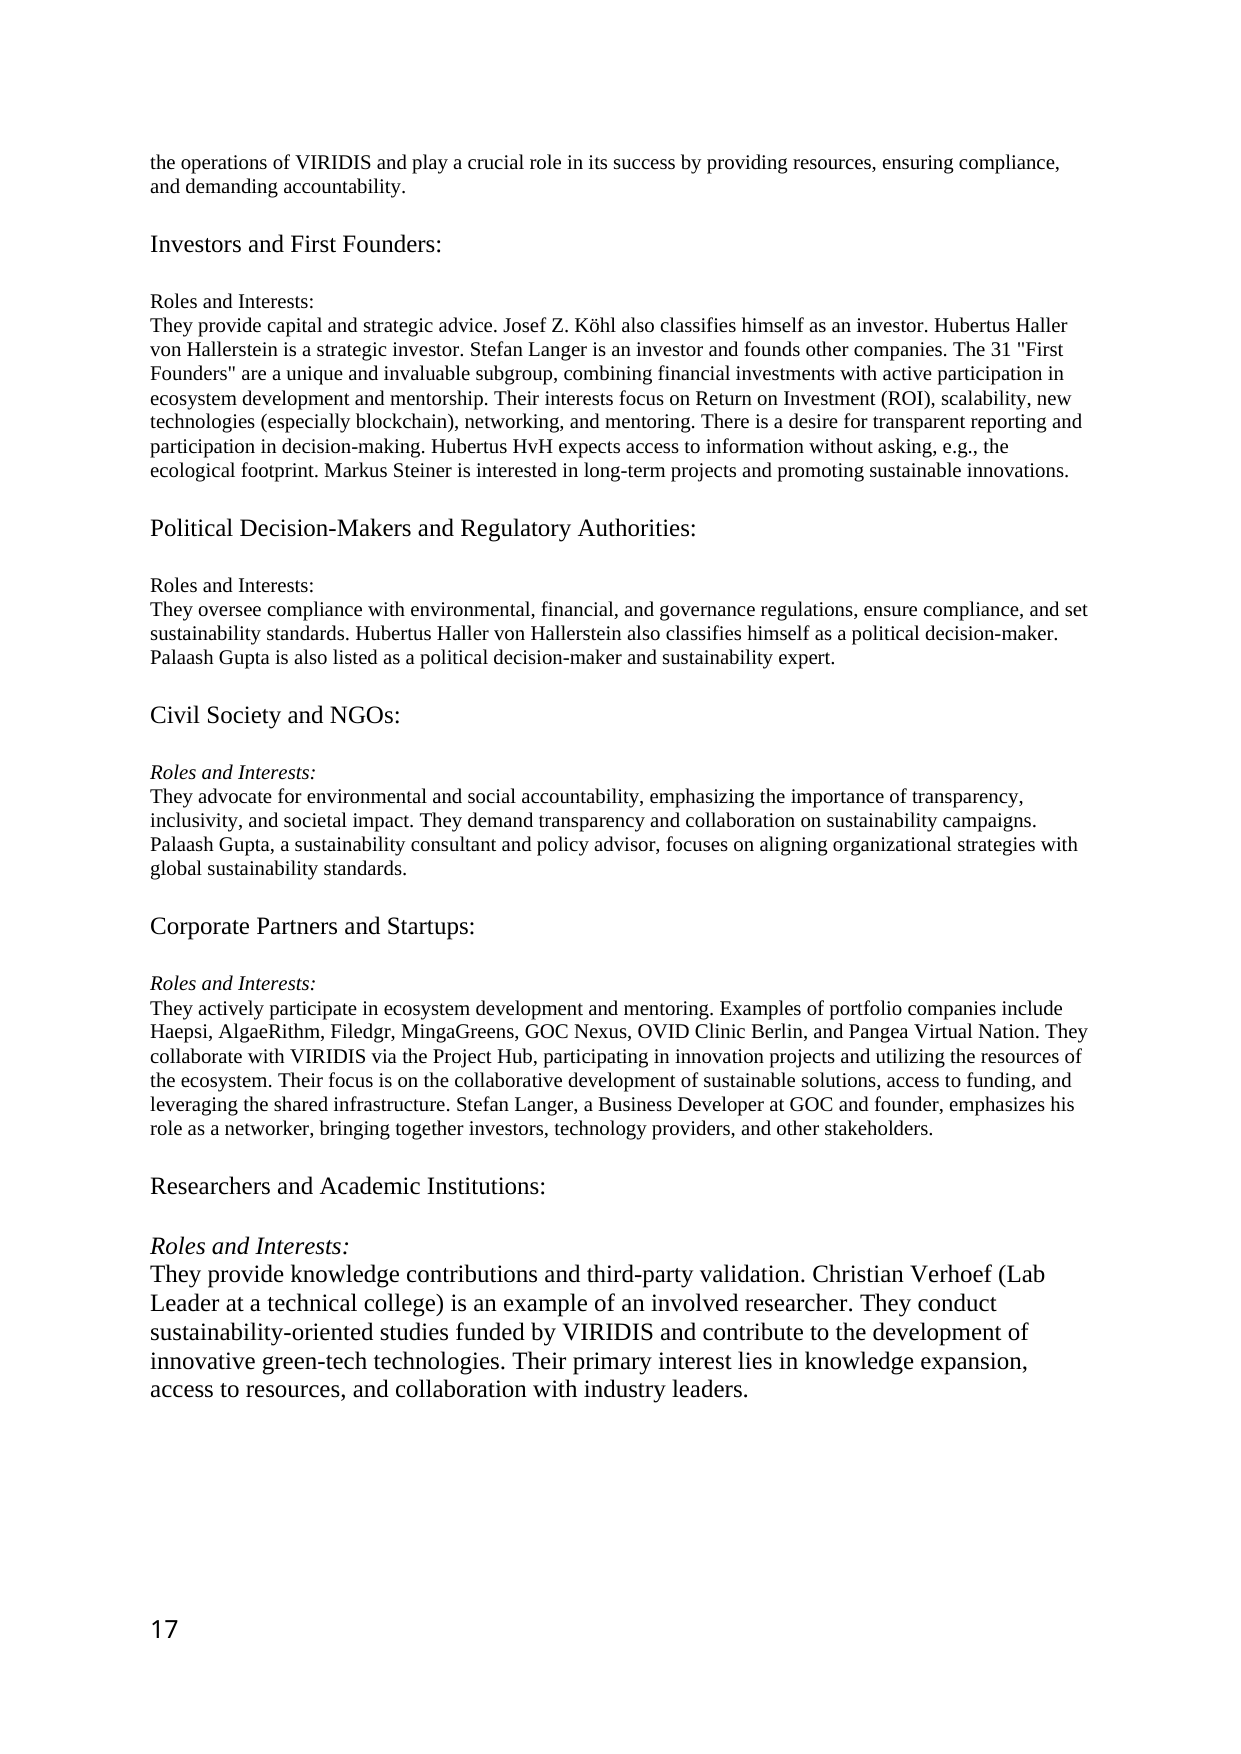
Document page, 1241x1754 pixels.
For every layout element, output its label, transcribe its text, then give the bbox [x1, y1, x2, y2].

text Roles and Interests: [150, 573, 1090, 597]
text Researchers and Academic Institutions: [150, 1171, 1090, 1200]
text Roles and Interests: [150, 1231, 1090, 1259]
text Civil Society and NGOs: [150, 700, 1090, 729]
text They oversee compliance with environmental, financial, and governance regulations, ensure compliance, and set sustainability standards. Hubertus Haller von Hallerstein also classifies himself as a political decision-maker. Palaash Gupta is also listed as a political decision-maker and sustainability expert. [150, 597, 1090, 669]
text They advocate for environmental and social accountability, emphasizing the importance of transparency, inclusivity, and societal impact. They demand transparency and collaboration on sustainability campaigns. Palaash Gupta, a sustainability consultant and policy advisor, focuses on aligning organizational strategies with global sustainability standards. [150, 784, 1090, 880]
text the operations of VIRIDIS and play a crucial role in its success by providing resources, ensuring compliance, and demanding accountability. [150, 150, 1090, 198]
text Roles and Interests: [150, 289, 1090, 313]
text Roles and Interests: [150, 971, 1090, 995]
text Roles and Interests: [150, 760, 1090, 784]
text Political Decision-Makers and Regulatory Authorities: [150, 513, 1090, 542]
text They actively participate in ecosystem development and mentoring. Examples of portfolio companies include Haepsi, AlgaeRithm, Filedgr, MingaGreens, GOC Nexus, OVID Clinic Berlin, and Pangea Virtual Nation. They collaborate with VIRIDIS via the Project Hub, participating in innovation projects and utilizing the resources of the ecosystem. Their focus is on the collaborative development of sustainable solutions, access to funding, and leveraging the shared infrastructure. Stefan Langer, a Business Developer at GOC and founder, emphasizes his role as a networker, bringing together investors, technology providers, and other stakeholders. [150, 995, 1090, 1140]
text Investors and First Founders: [150, 229, 1090, 258]
text They provide knowledge contributions and third-party validation. Christian Verhoef (Lab Leader at a technical college) is an example of an involved researcher. They conduct sustainability-oriented studies funded by VIRIDIS and contribute to the development of innovative green-tech technologies. Their primary interest lies in knowledge expansion, access to resources, and collaboration with industry leaders. [150, 1259, 1090, 1403]
text They provide capital and strategic advice. Josef Z. Köhl also classifies himself as an investor. Hubertus Haller von Hallerstein is a strategic investor. Stefan Langer is an investor and founds other companies. The 31 "First Founders" are a unique and invaluable subgroup, combining financial investments with active participation in ecosystem development and mentorship. Their interests focus on Return on Investment (ROI), scalability, new technologies (especially blockchain), networking, and mentoring. There is a desire for transparent reporting and participation in decision-making. Hubertus HvH expects access to information without asking, e.g., the ecological footprint. Markus Steiner is interested in long-term projects and promoting sustainable innovations. [150, 313, 1090, 482]
text Corporate Partners and Startups: [150, 911, 1090, 940]
